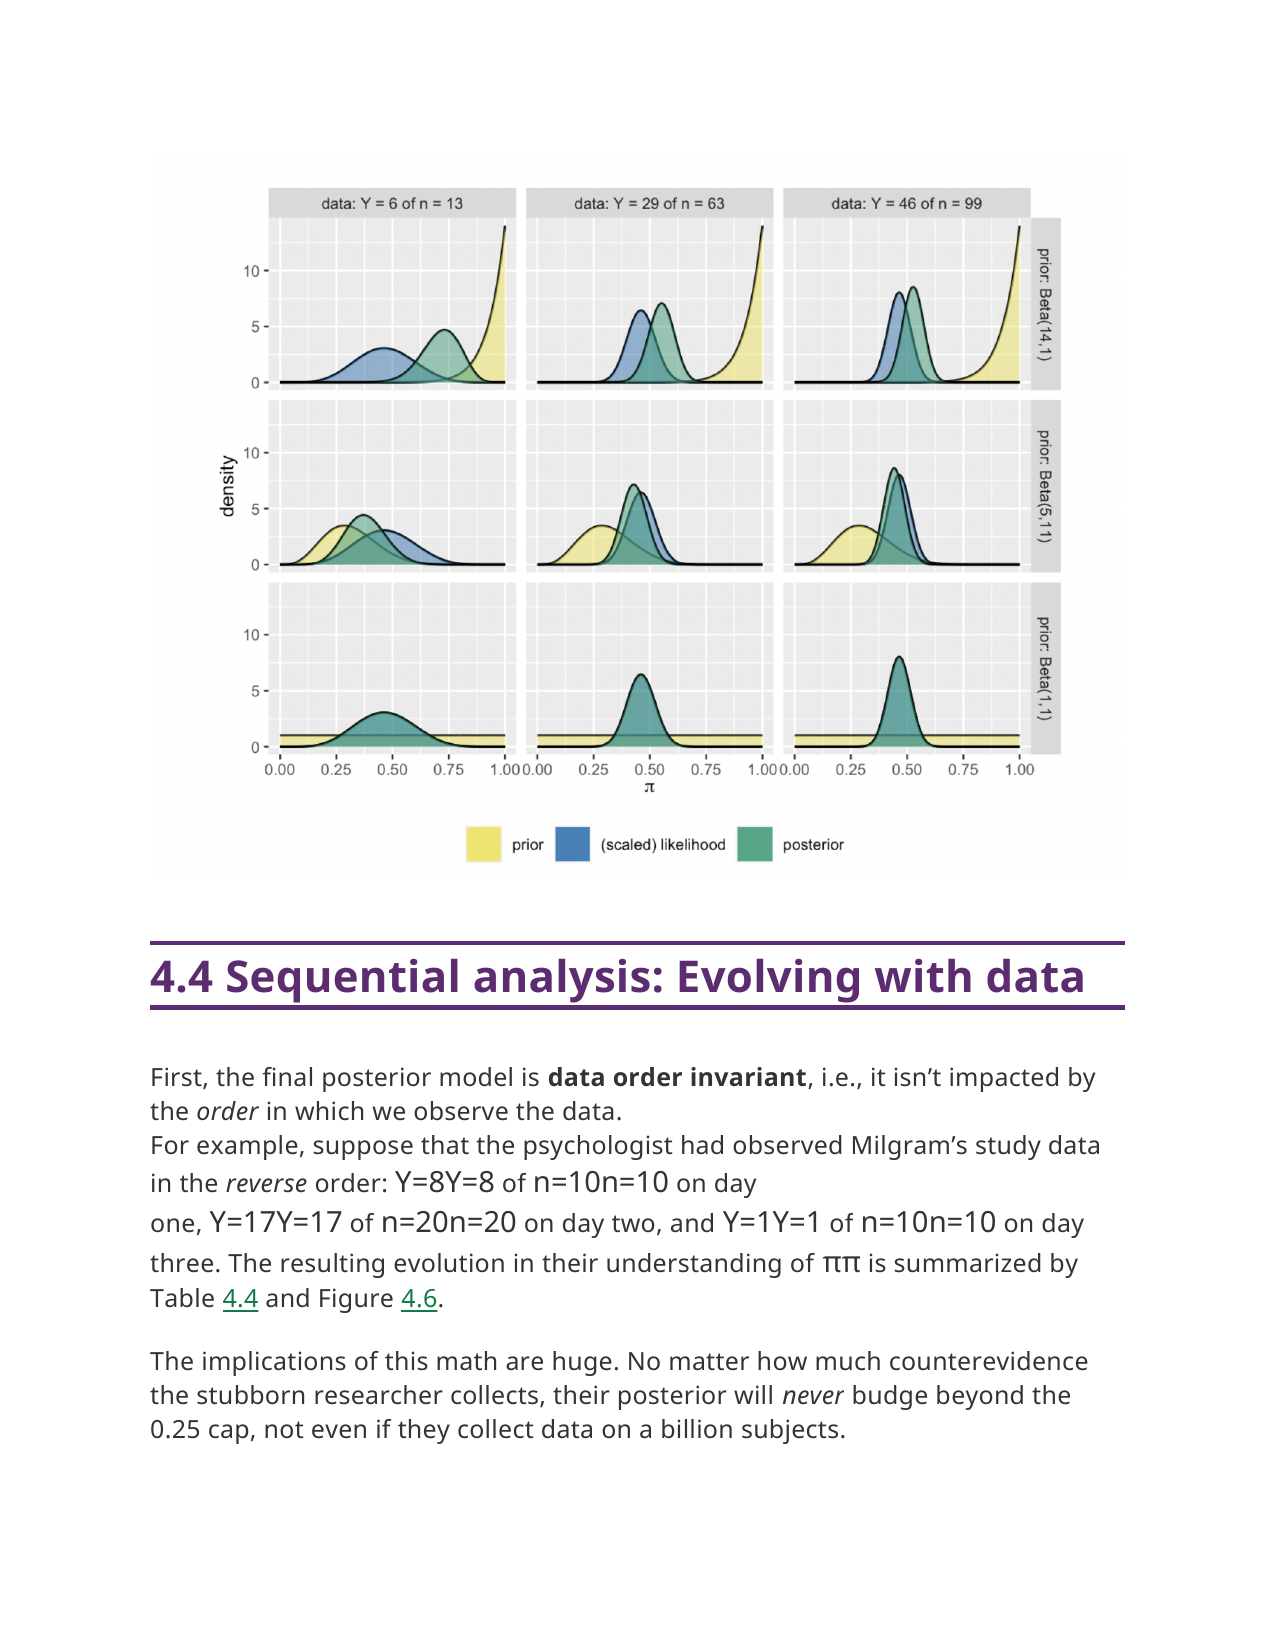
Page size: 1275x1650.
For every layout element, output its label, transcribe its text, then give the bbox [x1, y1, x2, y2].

text The implications of this math are huge. No matter how much counterevidence the stubborn researcher collects, their posterior will never budge beyond the 0.25 cap, not even if they collect data on a billion subjects. [848, 1344, 1125, 1446]
picture [150, 150, 1125, 880]
text For example, suppose that the psychologist had observed Milgram’s study data in the reverse order: Y=8Y=8 of n=10n=10 on day one, Y=17Y=17 of n=20n=20 on day two, and Y=1Y=1 of n=10n=10 on day three. The resulting evolution in their understanding of ππ is summarized by Table 4.4 and Figure 4.6. [150, 1128, 1125, 1315]
text First, the final posterior model is data order invariant, i.e., it isn’t impacted by the order in which we observe the data. [150, 1059, 1125, 1128]
subtitle 4.4 Sequential analysis: Evolving with data [150, 945, 1125, 1005]
